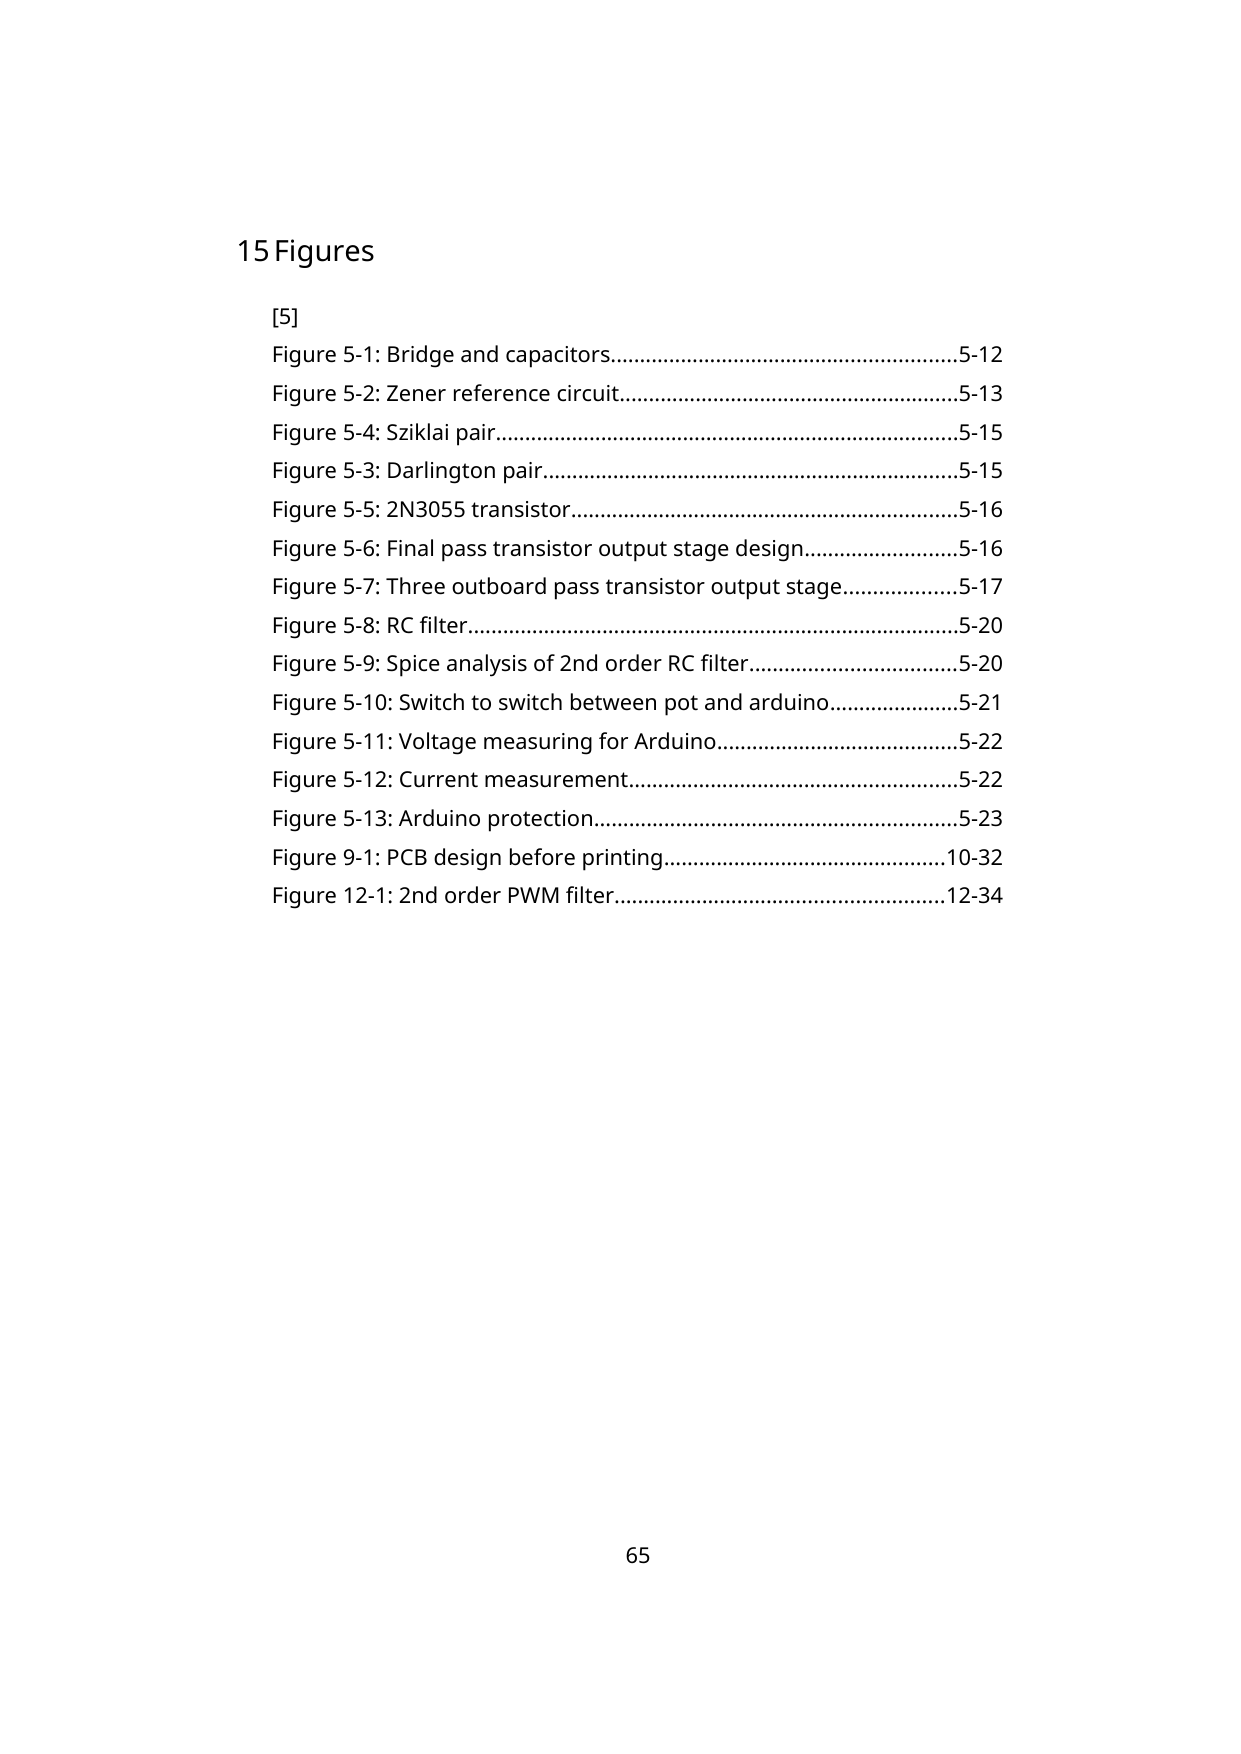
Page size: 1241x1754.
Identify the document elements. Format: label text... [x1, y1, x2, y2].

text Figure 12-1: 2nd order PWM filter 12-34 [236, 880, 1004, 910]
text Figure 5-4: Sziklai pair 5-15 [236, 417, 1004, 446]
text Figure 5-13: Arduino protection 5-23 [236, 803, 1004, 833]
text Figure 5-8: RC filter 5-20 [236, 610, 1004, 639]
text Figure 5-6: Final pass transistor output stage design 5-16 [236, 532, 1004, 562]
text Figure 5-7: Three outboard pass transistor output stage 5-17 [236, 571, 1004, 601]
subtitle Figures [236, 230, 1004, 270]
text Figure 5-5: 2N3055 transistor 5-16 [236, 494, 1004, 524]
text Figure 5-9: Spice analysis of 2nd order RC filter 5-20 [236, 648, 1004, 678]
text Figure 5-3: Darlington pair 5-15 [236, 455, 1004, 485]
text Figure 9-1: PCB design before printing 10-32 [236, 842, 1004, 871]
text Figure 5-1: Bridge and capacitors 5-12 [236, 339, 1004, 369]
text Figure 5-2: Zener reference circuit 5-13 [236, 378, 1004, 408]
text Figure 5-12: Current measurement 5-22 [236, 764, 1004, 794]
text Figure 5-11: Voltage measuring for Arduino 5-22 [236, 726, 1004, 756]
text Figure 5-10: Switch to switch between pot and arduino 5-21 [236, 687, 1004, 717]
